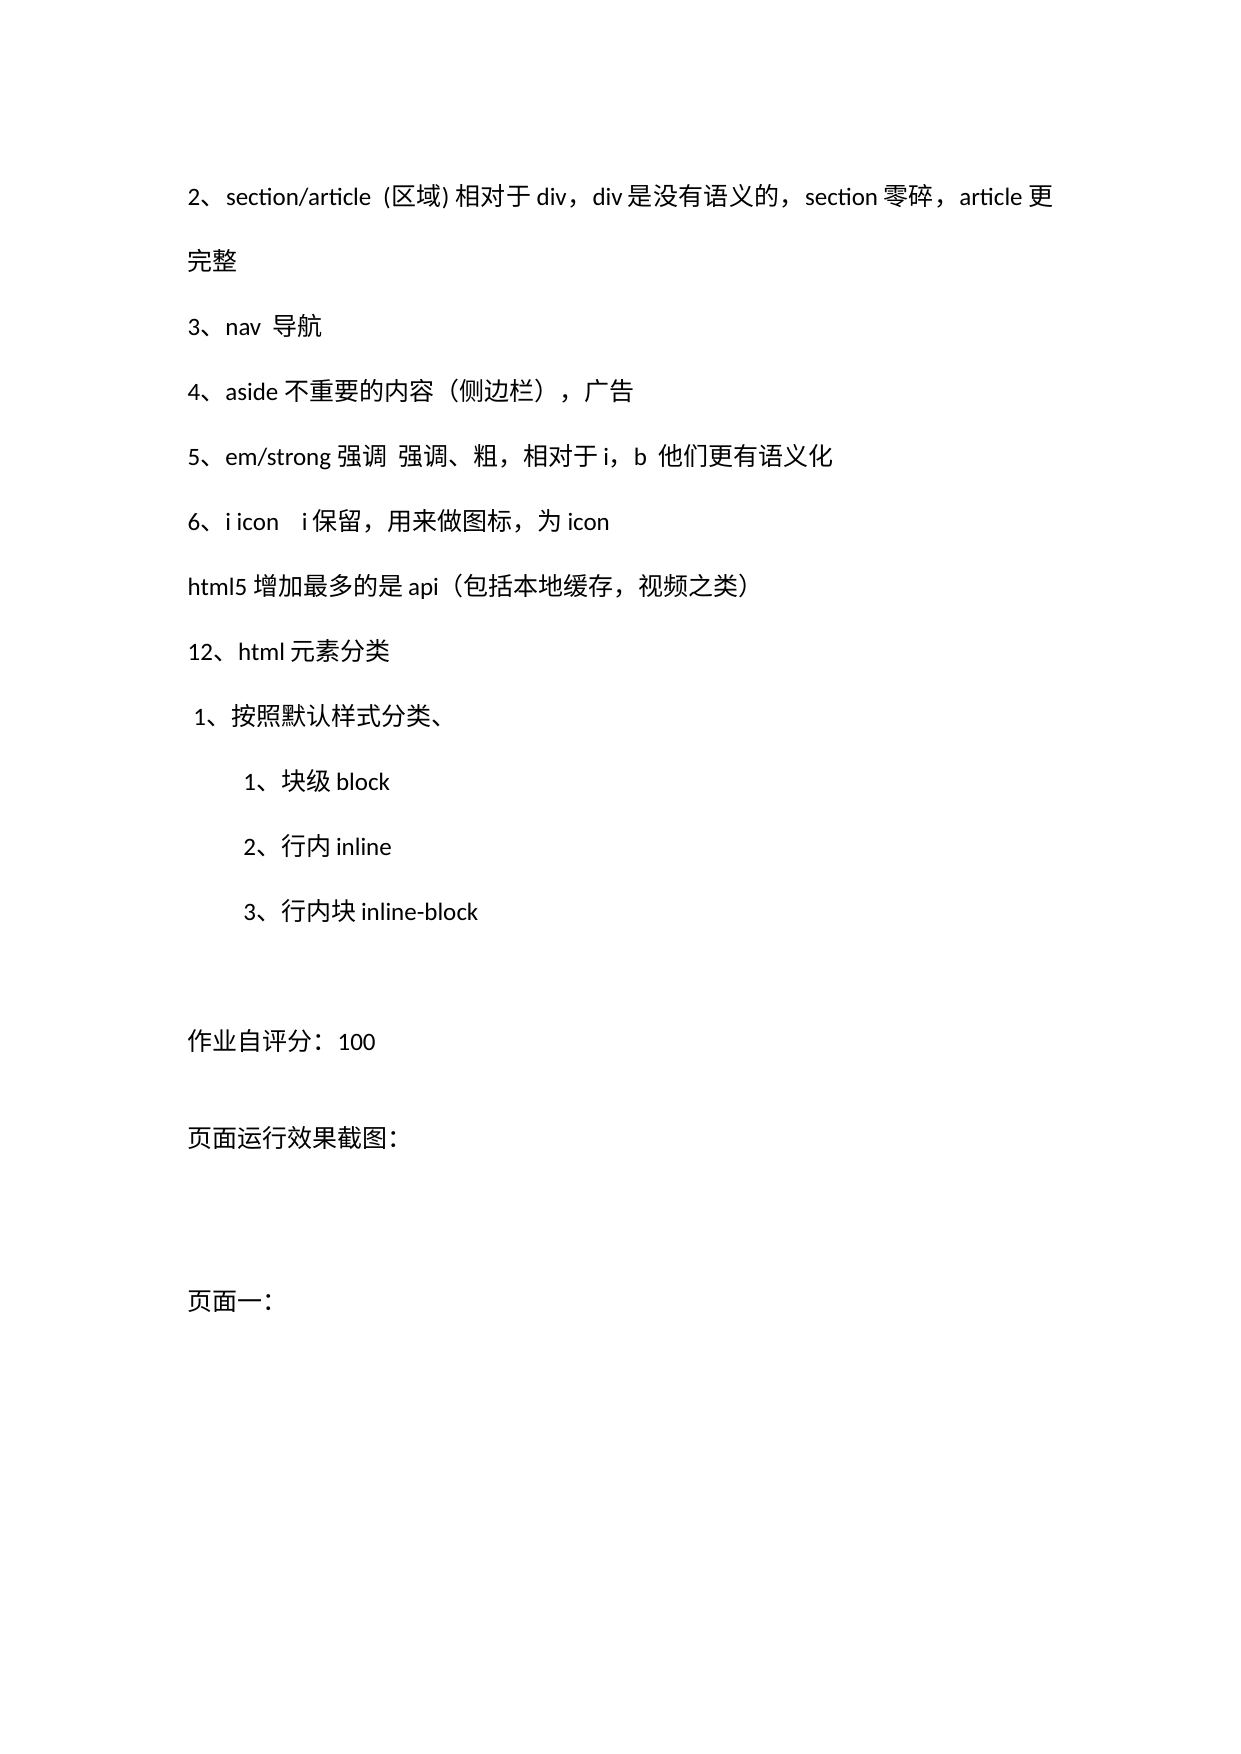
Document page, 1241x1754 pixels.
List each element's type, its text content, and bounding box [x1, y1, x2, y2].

text 4、aside 不重要的内容（侧边栏），广告 [187, 357, 1053, 422]
text 1、按照默认样式分类、 [187, 682, 1053, 747]
text 作业自评分：100 [187, 1007, 1053, 1072]
text 2、行内inline [187, 812, 1053, 877]
text 12、html元素分类 [187, 617, 1053, 682]
text 6、i icon i保留，用来做图标，为icon [187, 487, 1053, 552]
text 3、nav 导航 [187, 292, 1053, 357]
text 2、section/article (区域) 相对于div，div是没有语义的，section零碎，article更完整 [187, 162, 1053, 292]
text 1、块级block [187, 747, 1053, 812]
text 页面运行效果截图： [187, 1104, 1053, 1169]
text 3、行内块inline-block [187, 877, 1053, 942]
text 5、em/strong 强调 强调、粗，相对于i，b 他们更有语义化 [187, 422, 1053, 487]
text 页面一： [187, 1267, 1053, 1332]
text html5 增加最多的是api（包括本地缓存，视频之类） [187, 552, 1053, 617]
